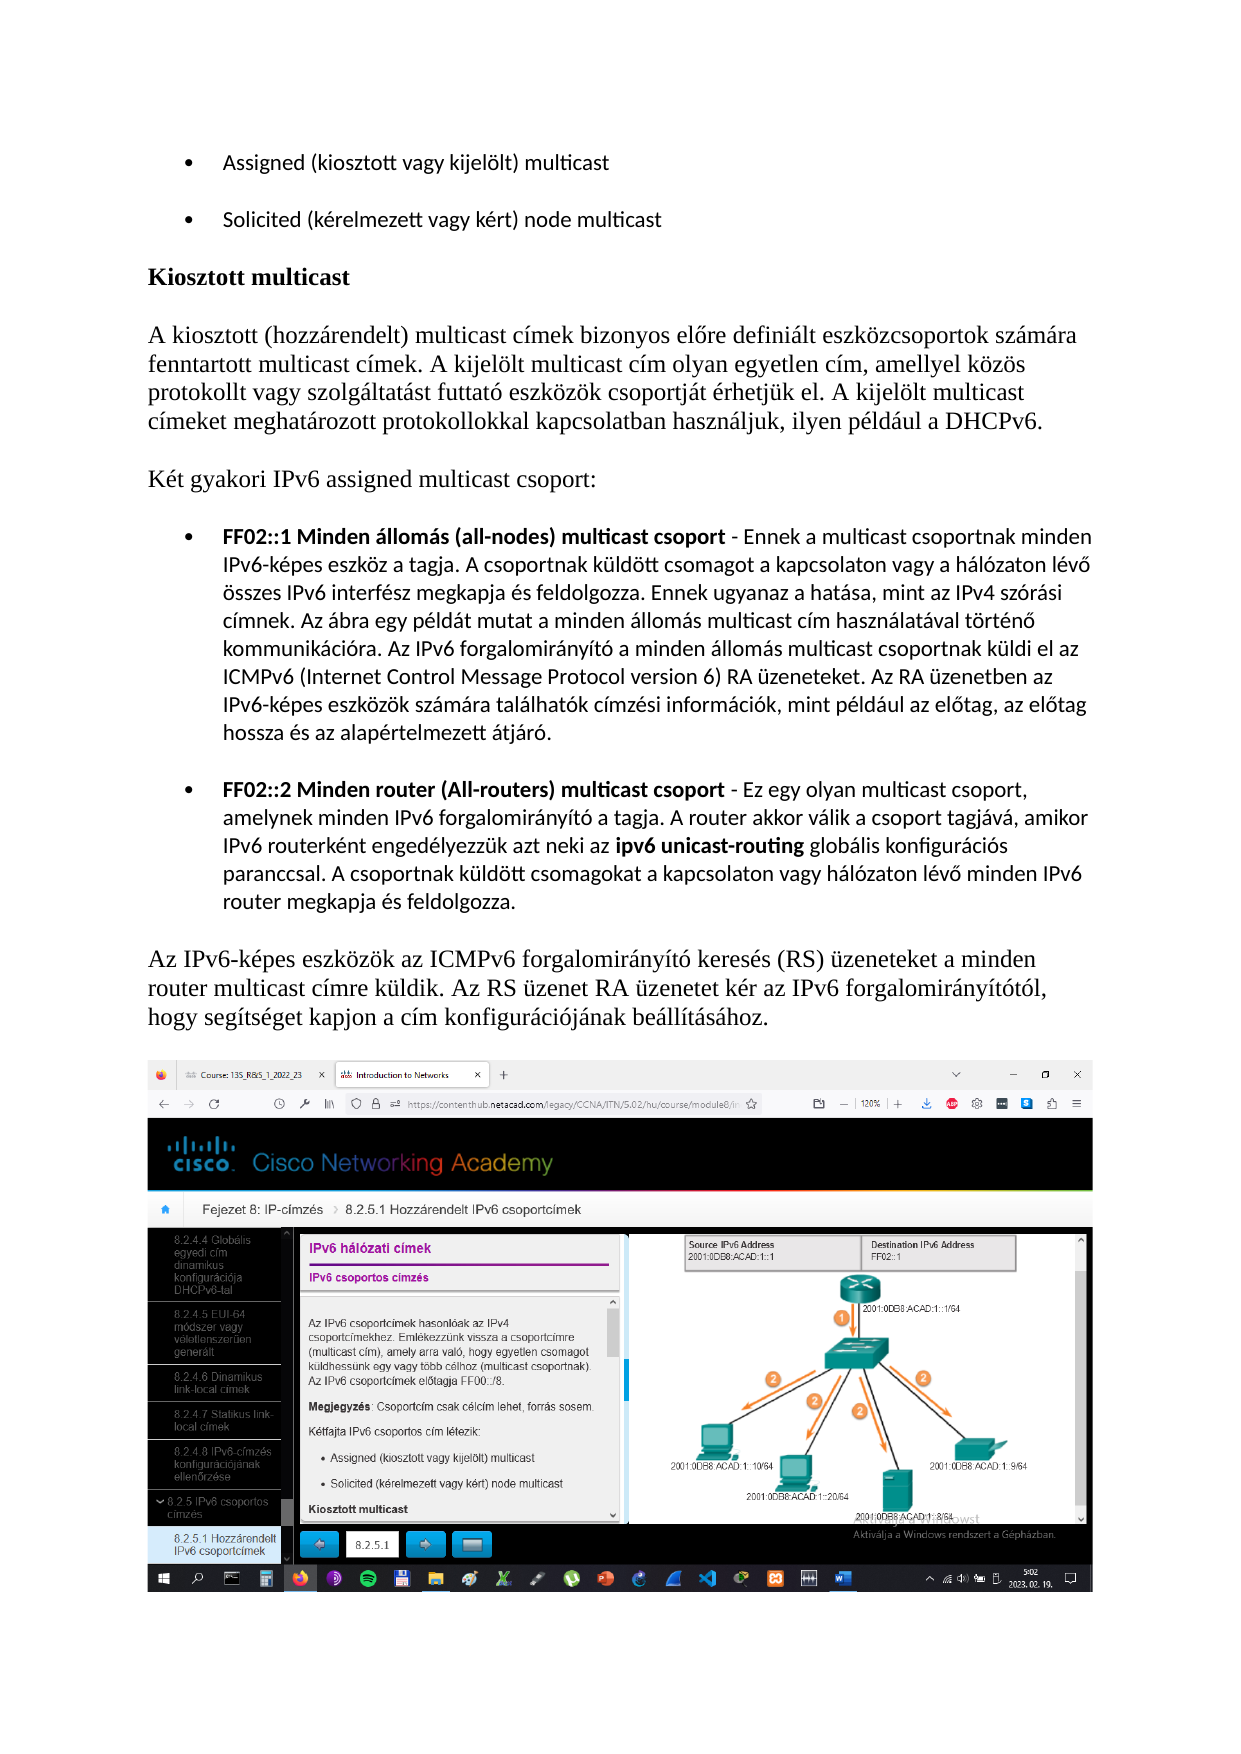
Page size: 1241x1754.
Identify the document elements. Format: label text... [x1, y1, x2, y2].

picture [147, 1060, 1093, 1592]
text A kiosztott (hozzárendelt) multicast címek bizonyos előre definiált eszközcsoportok számára fenntartott multicast címek. A kijelölt multicast cím olyan egyetlen cím, amellyel közös protokollt vagy szolgáltatást futtató eszközök csoportját érhetjük el. A kijelölt multicast címeket meghatározott protokollokkal kapcsolatban használjuk, ilyen például a DHCPv6. [148, 320, 1093, 435]
text Kiosztott multicast [148, 262, 1093, 291]
list Assigned (kiosztott vagy kijelölt) multicast [185, 148, 1093, 176]
text Az IPv6-képes eszközök az ICMPv6 forgalomirányító keresés (RS) üzeneteket a minden router multicast címre küldik. Az RS üzenet RA üzenetet kér az IPv6 forgalomirányítótól, hogy segítséget kapjon a cím konfigurációjának beállításához. [148, 944, 1093, 1031]
text Két gyakori IPv6 assigned multicast csoport: [148, 464, 1093, 493]
list FF02::1 Minden állomás (all-nodes) multicast csoport - Ennek a multicast csoportnak minden IPv6-képes eszköz a tagja. A csoportnak küldött csomagot a kapcsolaton vagy a hálózaton lévő összes IPv6 interfész megkapja és feldolgozza. Ennek ugyanaz a hatása, mint az IPv4 szórási címnek. Az ábra egy példát mutat a minden állomás multicast cím használatával történő kommunikációra. Az IPv6 forgalomirányító a minden állomás multicast csoportnak küldi el az ICMPv6 (Internet Control Message Protocol version 6) RA üzeneteket. Az RA üzenetben az IPv6-képes eszközök számára találhatók címzési információk, mint például az előtag, az előtag hossza és az alapértelmezett átjáró. [185, 522, 1093, 746]
list Solicited (kérelmezett vagy kért) node multicast [185, 205, 1093, 233]
list FF02::2 Minden router (All-routers) multicast csoport - Ez egy olyan multicast csoport, amelynek minden IPv6 forgalomirányító a tagja. A router akkor válik a csoport tagjává, amikor IPv6 routerként engedélyezzük azt neki az ipv6 unicast-routing globális konfigurációs paranccsal. A csoportnak küldött csomagokat a kapcsolaton vagy hálózaton lévő minden IPv6 router megkapja és feldolgozza. [185, 775, 1093, 915]
